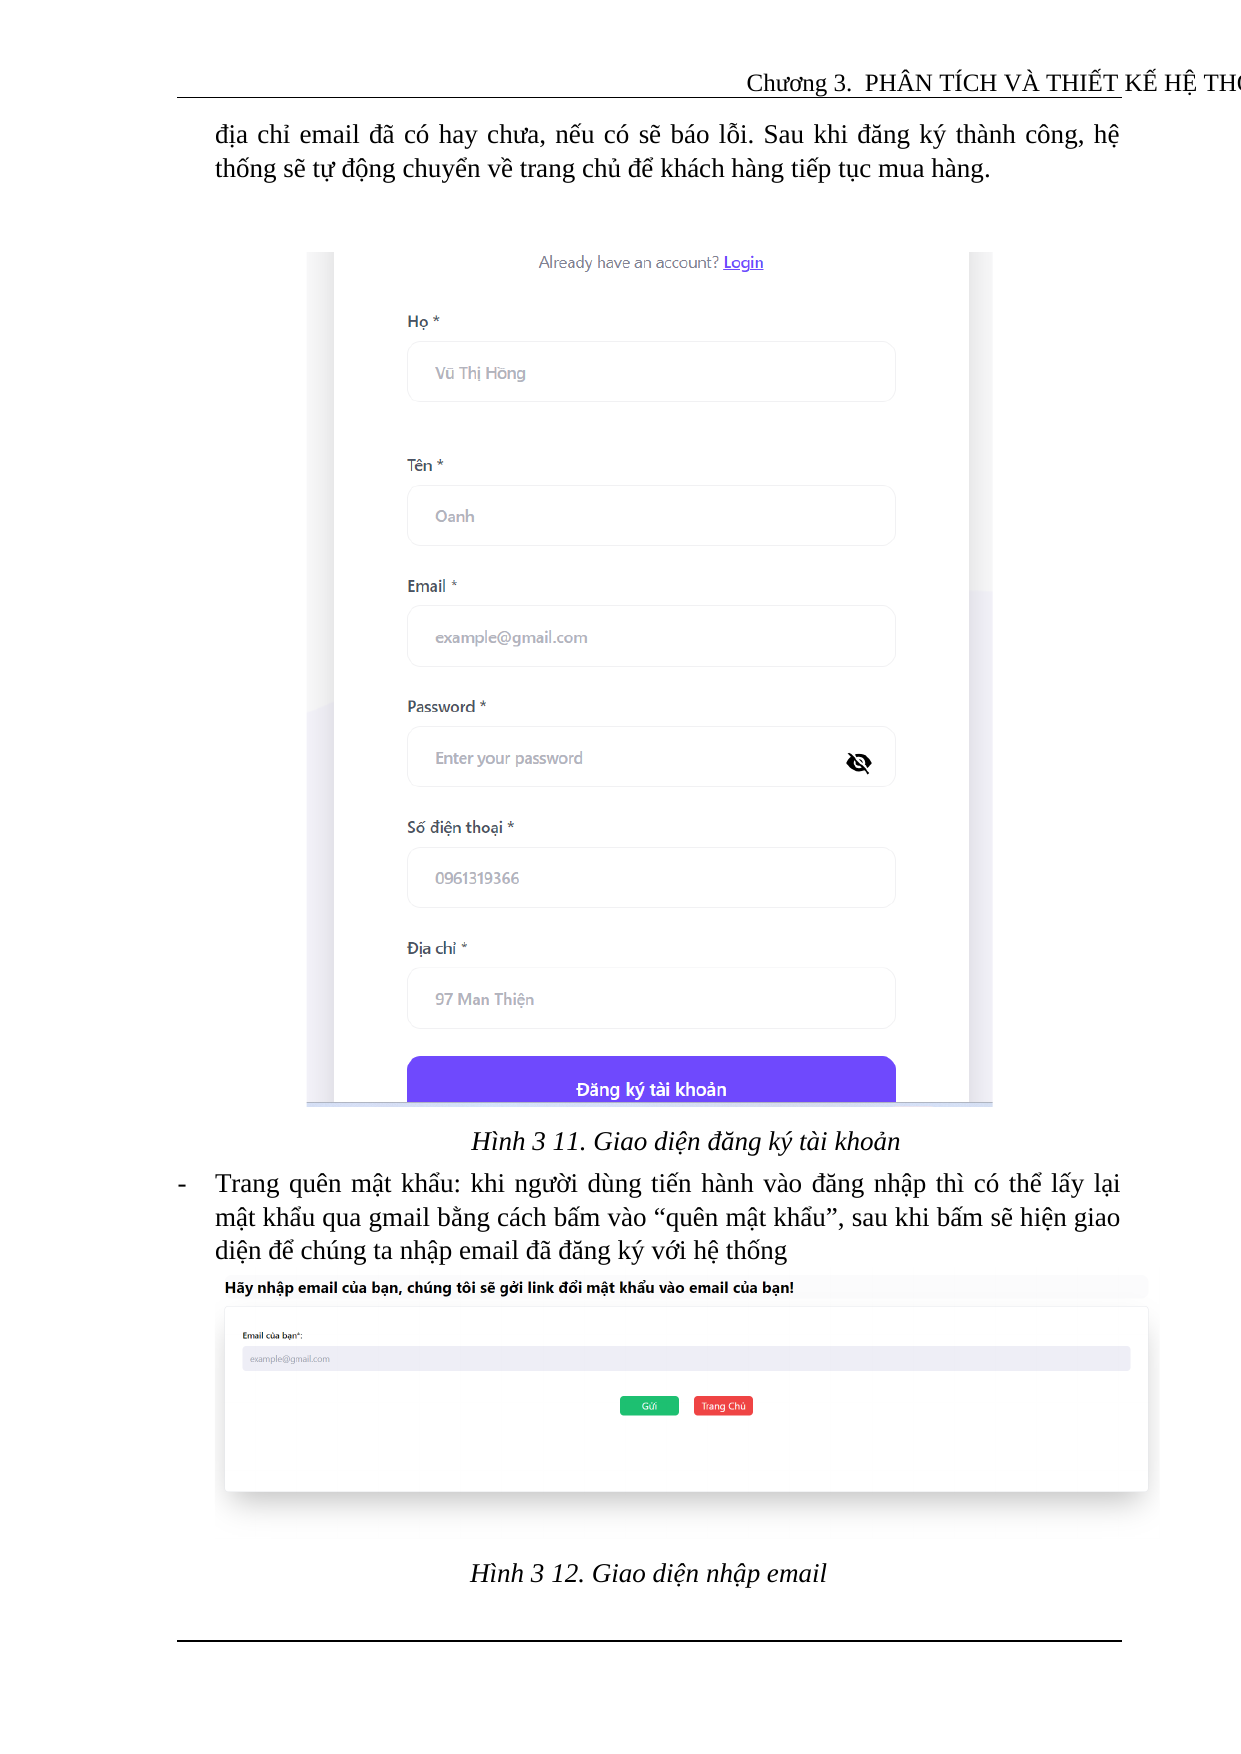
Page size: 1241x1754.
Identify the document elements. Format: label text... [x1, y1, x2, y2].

picture [306, 252, 993, 1107]
text Hình 3 11. Giao diện đăng ký tài khoản [177, 1125, 1122, 1156]
text Hình 3 12. Giao diện nhập email [177, 1557, 1122, 1588]
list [177, 118, 1122, 183]
picture [214, 1267, 1160, 1539]
list Trang quên mật khẩu: khi người dùng tiến hành vào đăng nhập thì có thể lấy lại mật khẩu qua gmail bằng cách bấm vào “quên mật khẩu”, sau khi bấm sẽ hiện giao diện để chúng ta nhập email đã đăng ký với hệ thống [177, 1167, 1122, 1266]
